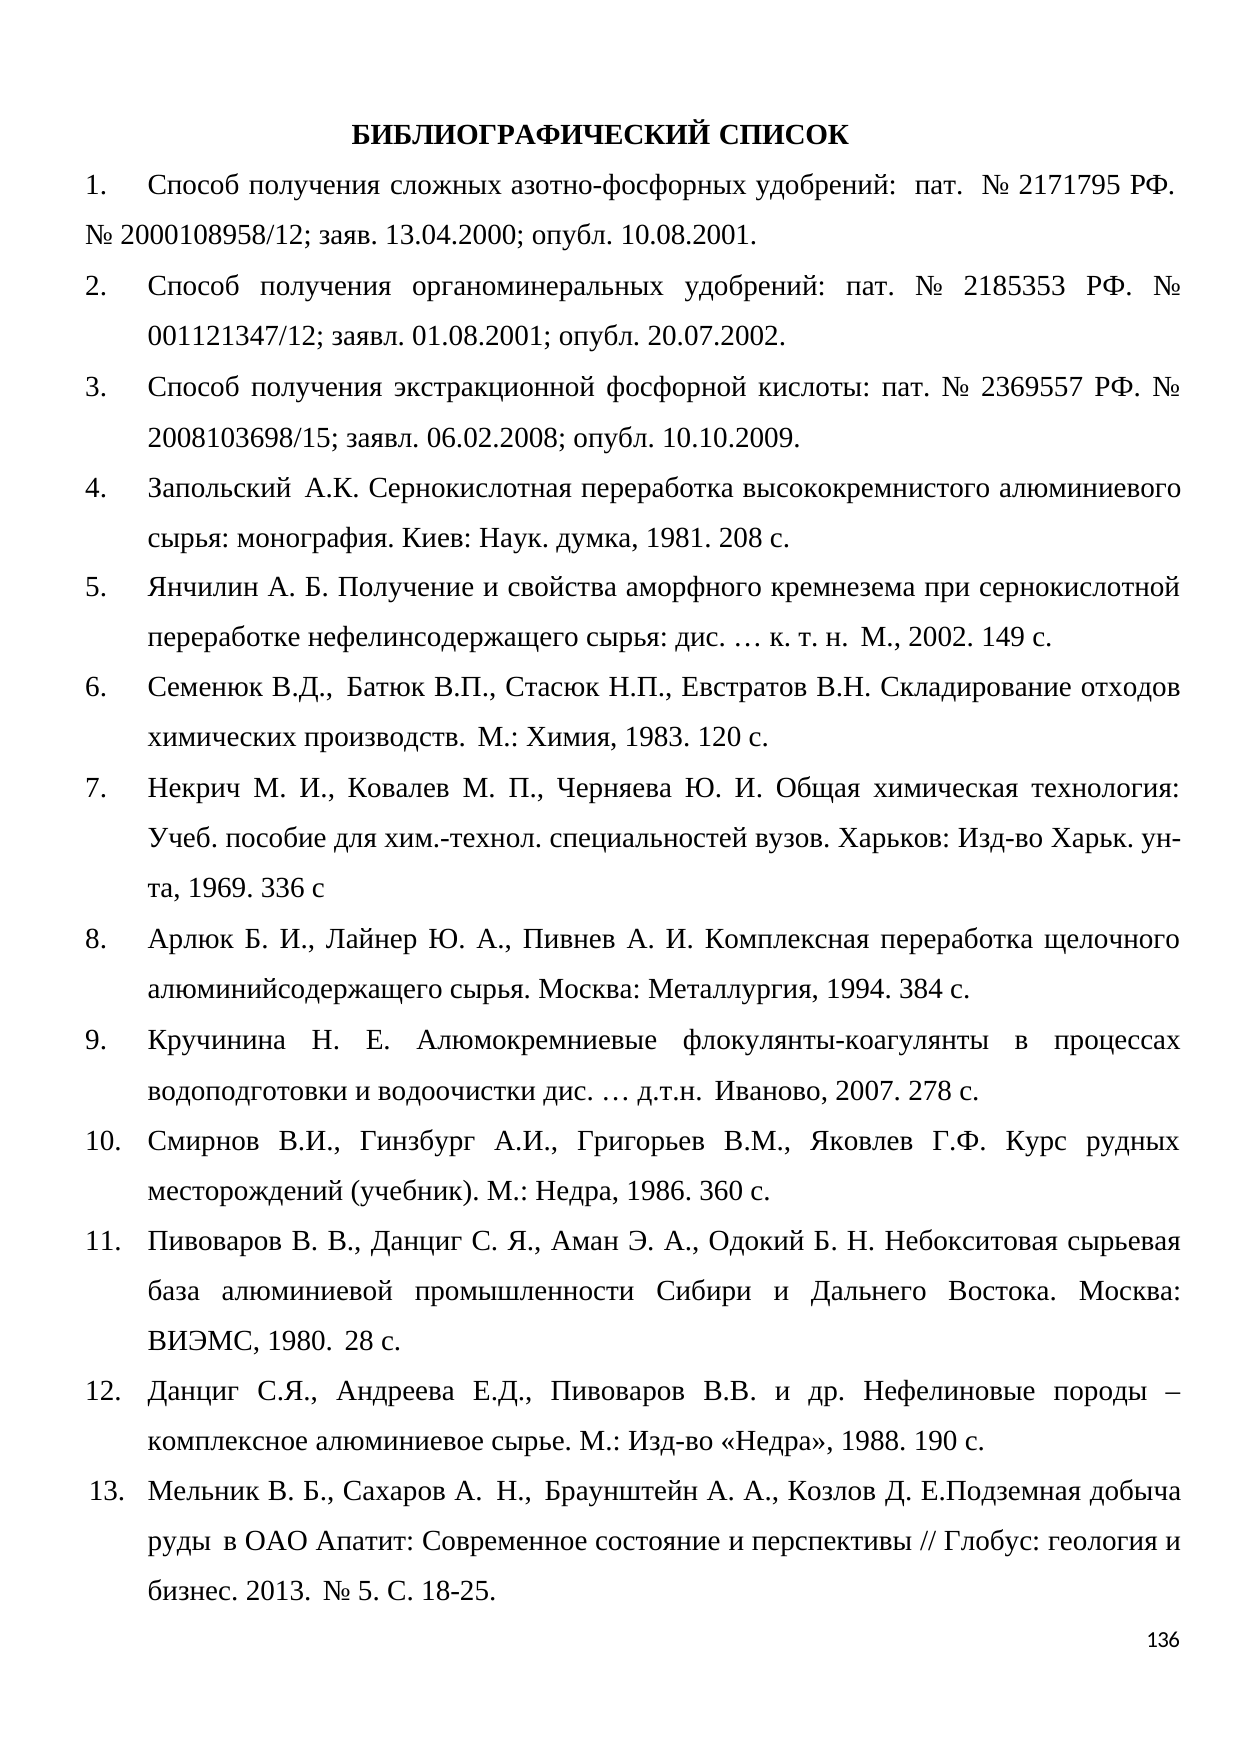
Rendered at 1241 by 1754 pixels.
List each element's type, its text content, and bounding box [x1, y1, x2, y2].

list Янчилин А. Б. Получение и свойства аморфного кремнезема при сернокислотной переработке нефелинсодержащего сырья: дис. … к. т. н. М., 2002. 149 с. [85, 569, 1181, 653]
list Семенюк В.Д., Батюк B.П., Стасюк Н.П., Евстратов В.Н. Складирование отходов химических производств. М.: Химия, 1983. 120 с. [85, 669, 1182, 753]
list Запольский А.К. Сернокислотная переработка высококремнистого алюминиевого сырья: монография. Киев: Наук. думка, 1981. 208 с. [85, 470, 1181, 553]
subtitle БИБЛИОГРАФИЧЕСКИЙ СПИСОК [351, 117, 1211, 151]
list Пивоваров В. В., Данциг С. Я., Аман Э. А., Одокий Б. Н. Небокситовая сырьевая база алюминиевой промышленности Сибири и Дальнего Востока. Москва: ВИЭМС, 1980. 28 с. [85, 1223, 1182, 1357]
list Способ получения экстракционной фосфорной кислоты: пат. № 2369557 РФ. № 2008103698/15; заявл. 06.02.2008; опубл. 10.10.2009. [85, 369, 1181, 453]
list Мельник В. Б., Сахаров А. Н., Браунштейн А. А., Козлов Д. Е.Подземная добыча руды в ОАО Апатит: Современное состояние и перспективы // Глобус: геология и бизнес. 2013. № 5. С. 18-25. [88, 1473, 1182, 1607]
list Способ получения органоминеральных удобрений: пат. № 2185353 РФ. № 001121347/12; заявл. 01.08.2001; опубл. 20.07.2002. [85, 268, 1181, 352]
list Кручинина Н. Е. Алюмокремниевые флокулянты-коагулянты в процессах водоподготовки и водоочистки дис. … д.т.н. Иваново, 2007. 278 с. [85, 1022, 1182, 1106]
list Смирнов В.И., Гинзбург А.И., Григорьев В.М., Яковлев Г.Ф. Курс рудных месторождений (учебник). М.: Недра, 1986. 360 с. [85, 1123, 1181, 1207]
list Данциг С.Я., Андреева Е.Д., Пивоваров В.В. и др. Нефелиновые породы – комплексное алюминиевое сырье. М.: Изд-во «Недра», 1988. 190 с. [85, 1373, 1181, 1457]
list Способ получения сложных азотно-фосфорных удобрений: пат. № 2171795 РФ. [85, 167, 1211, 201]
list Некрич М. И., Ковалев М. П., Черняева Ю. И. Общая химическая технология: Учеб. пособие для хим.-технол. специальностей вузов. Харьков: Изд-во Харьк. ун- та, 1969. 336 с [85, 770, 1182, 904]
list Арлюк Б. И., Лайнер Ю. А., Пивнев А. И. Комплексная переработка щелочного алюминийсодержащего сырья. Москва: Металлургия, 1994. 384 с. [85, 921, 1182, 1005]
text № 2000108958/12; заяв. 13.04.2000; опубл. 10.08.2001. [85, 217, 1211, 251]
